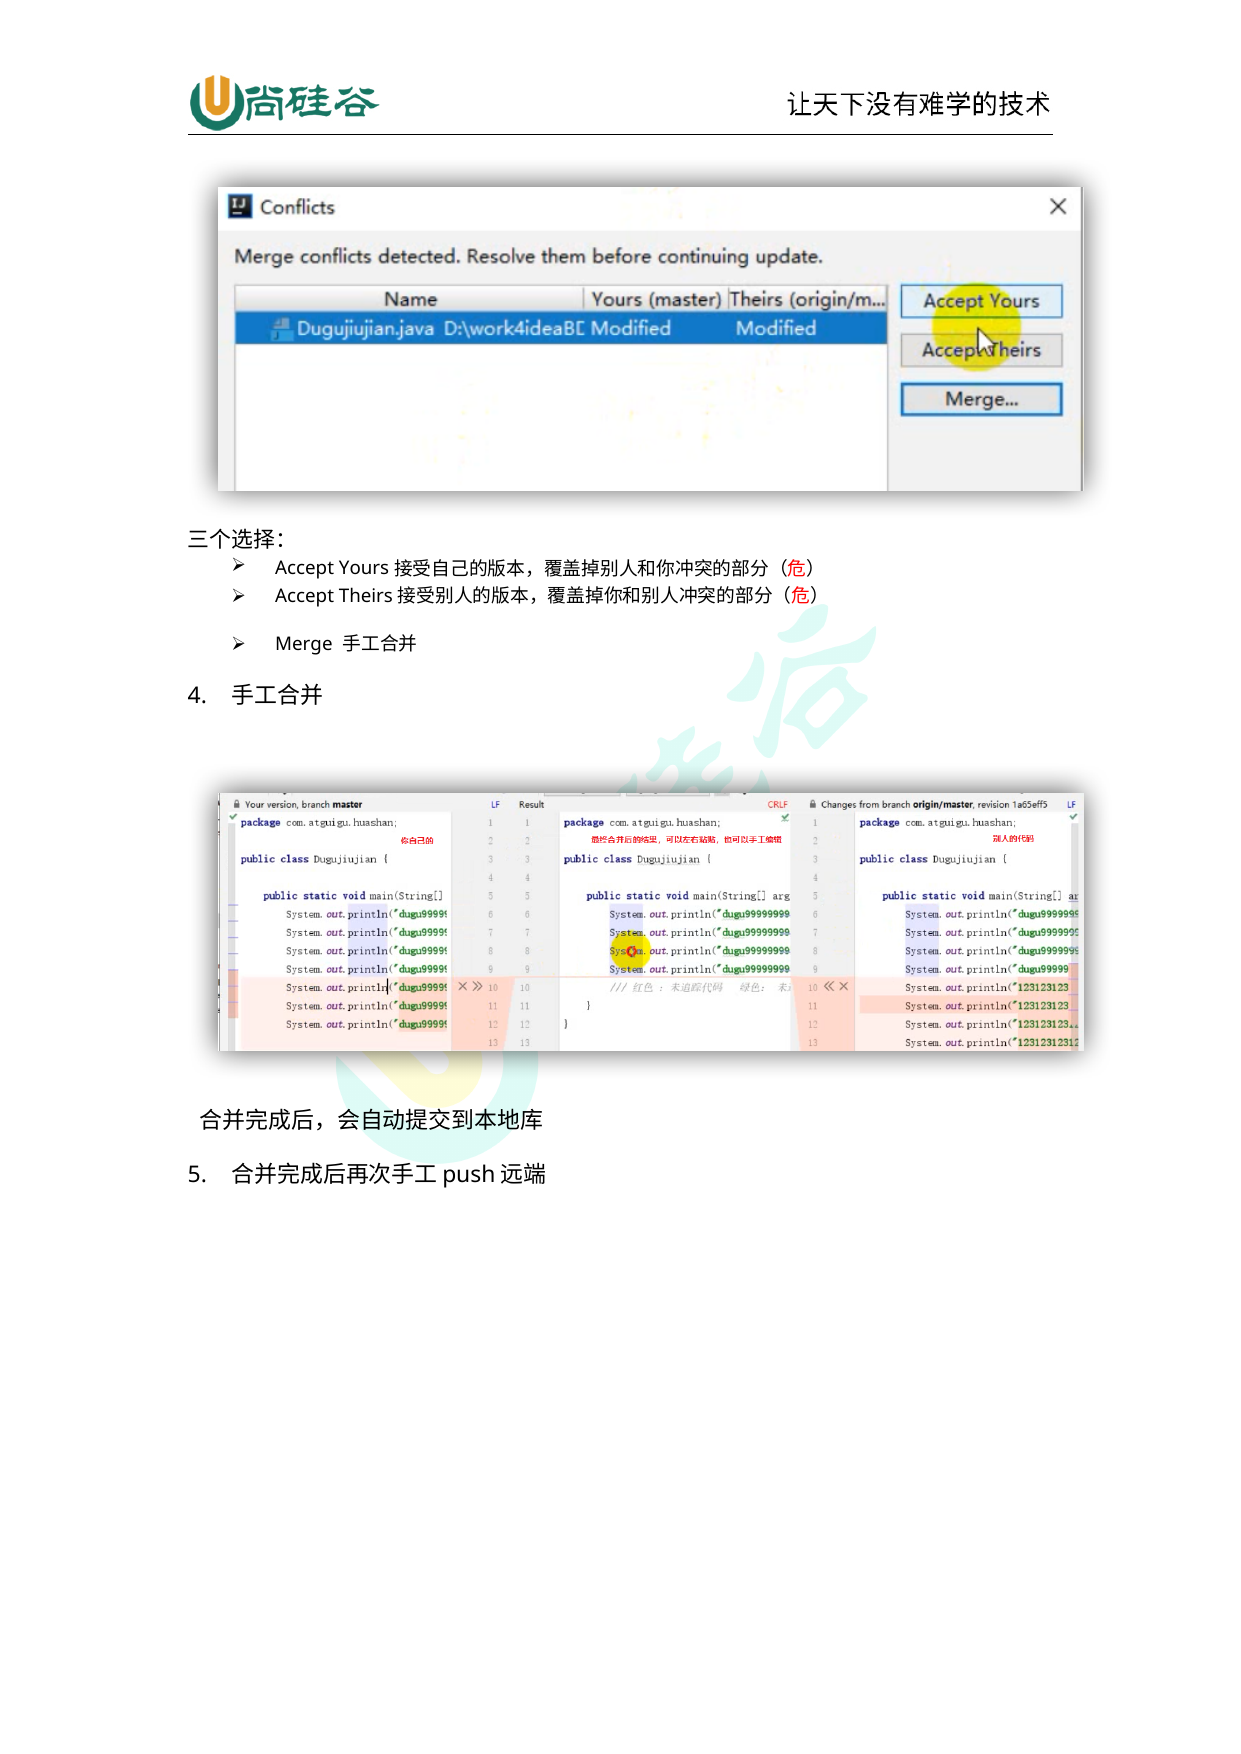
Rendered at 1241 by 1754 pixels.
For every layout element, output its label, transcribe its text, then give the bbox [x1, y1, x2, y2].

text 合并完成后，会自动提交到本地库 [187, 1102, 1053, 1135]
list Merge 手工合并 [231, 629, 1053, 656]
list 手工合并 [187, 677, 1053, 710]
picture [218, 793, 1084, 1051]
list 合并完成后再次手工push远端 [187, 1156, 1053, 1189]
list Accept Theirs 接受别人的版本，覆盖掉你和别人冲突的部分（危） [231, 581, 1053, 608]
text 三个选择： [187, 522, 1053, 553]
picture [218, 187, 1084, 491]
picture [187, 73, 1053, 132]
list Accept Yours 接受自己的版本，覆盖掉别人和你冲突的部分（危） [231, 553, 1053, 581]
